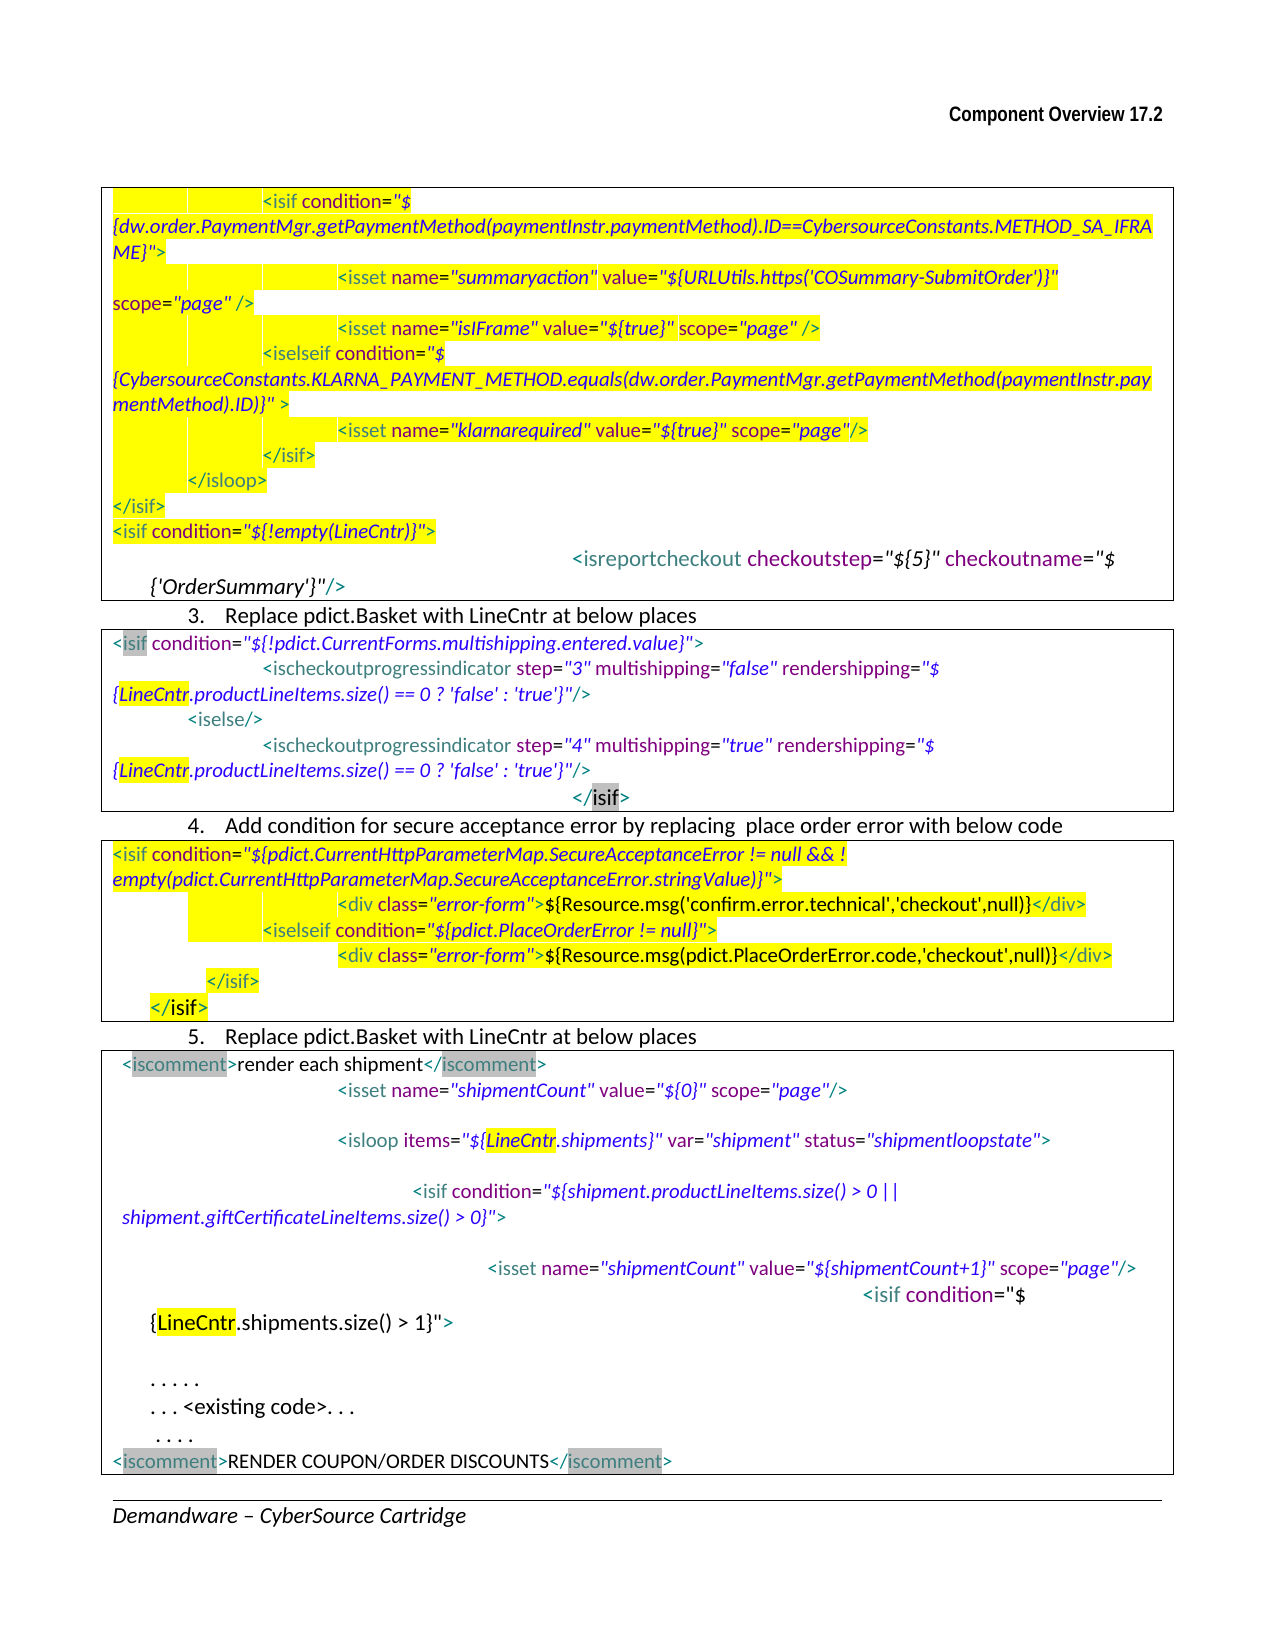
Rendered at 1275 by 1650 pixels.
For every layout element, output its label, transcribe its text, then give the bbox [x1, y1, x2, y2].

list Replace pdict.Basket with LineCntr at below places [187, 601, 1162, 629]
list Add condition for secure acceptance error by replacing place order error with below code [187, 812, 1162, 840]
table_header <isif condition="${pdict.CurrentHttpParameterMap.SecureAcceptanceError != null && !empty(pdict.CurrentHttpParameterMap.SecureAcceptanceError.stringValue)}"> <div class="error-form">${Resource.msg('confirm.error.technical','checkout',null)}</div> <iselseif condition="${pdict.PlaceOrderError != null}"> <div class="error-form">${Resource.msg(pdict.PlaceOrderError.code,'checkout',null)}</div> </isif> </isif> [102, 841, 1173, 1021]
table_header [102, 188, 1173, 600]
table_header <isif condition="${!pdict.CurrentForms.multishipping.entered.value}"> <ischeckoutprogressindicator step="3" multishipping="false" rendershipping="${LineCntr.productLineItems.size() == 0 ? 'false' : 'true'}"/> <iselse/> <ischeckoutprogressindicator step="4" multishipping="true" rendershipping="${LineCntr.productLineItems.size() == 0 ? 'false' : 'true'}"/> </isif> [102, 630, 1173, 811]
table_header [102, 1051, 1173, 1474]
list Replace pdict.Basket with LineCntr at below places [187, 1022, 1162, 1050]
